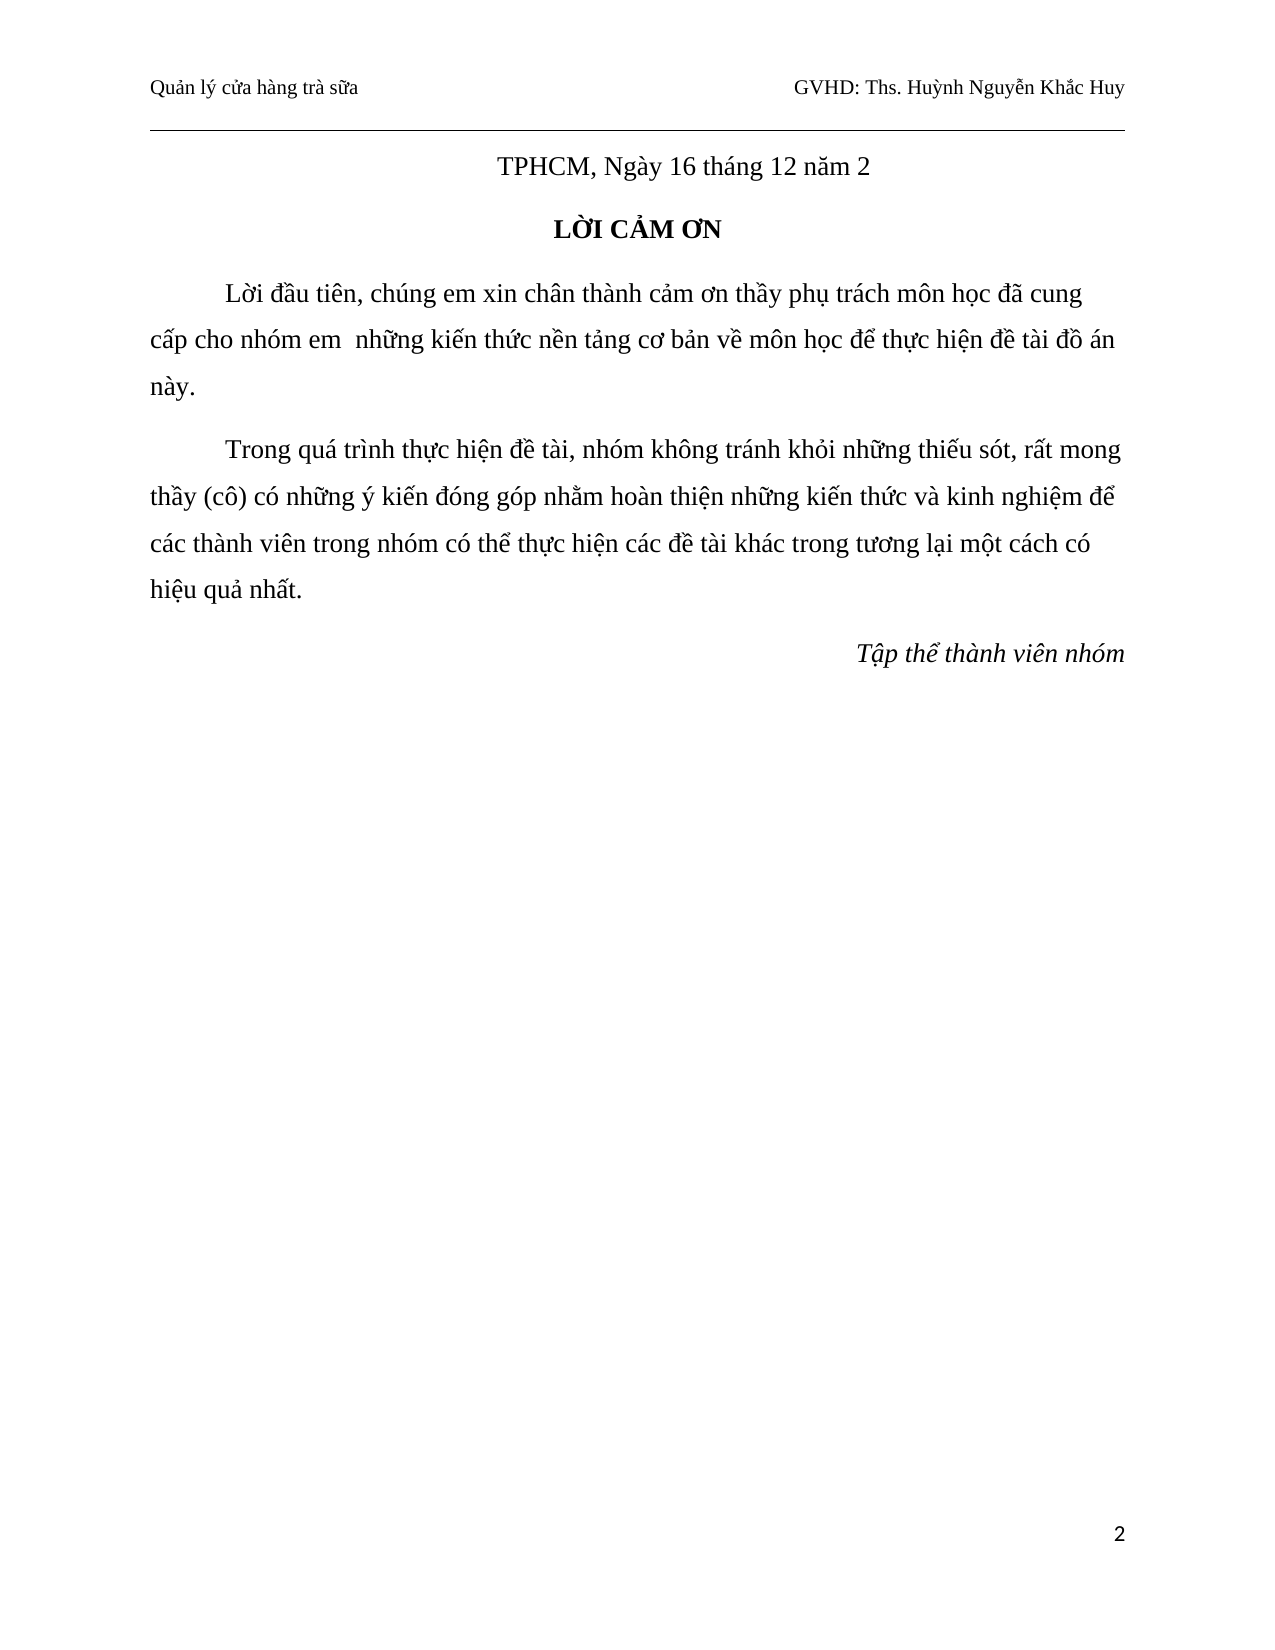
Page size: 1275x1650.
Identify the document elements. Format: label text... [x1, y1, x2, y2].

text Lời đầu tiên, chúng em xin chân thành cảm ơn thầy phụ trách môn học đã cung cấp cho nhóm em những kiến thức nền tảng cơ bản về môn học để thực hiện đề tài đồ án này. [150, 277, 1125, 401]
text LỜI CẢM ƠN [150, 213, 1125, 244]
text TPHCM, Ngày 16 tháng 12 năm 2 [422, 150, 1125, 181]
text Trong quá trình thực hiện đề tài, nhóm không tránh khỏi những thiếu sót, rất mong thầy (cô) có những ý kiến đóng góp nhằm hoàn thiện những kiến thức và kinh nghiệm để các thành viên trong nhóm có thể thực hiện các đề tài khác trong tương lại một cách có hiệu quả nhất. [150, 433, 1125, 604]
text Tập thể thành viên nhóm [150, 637, 1125, 668]
